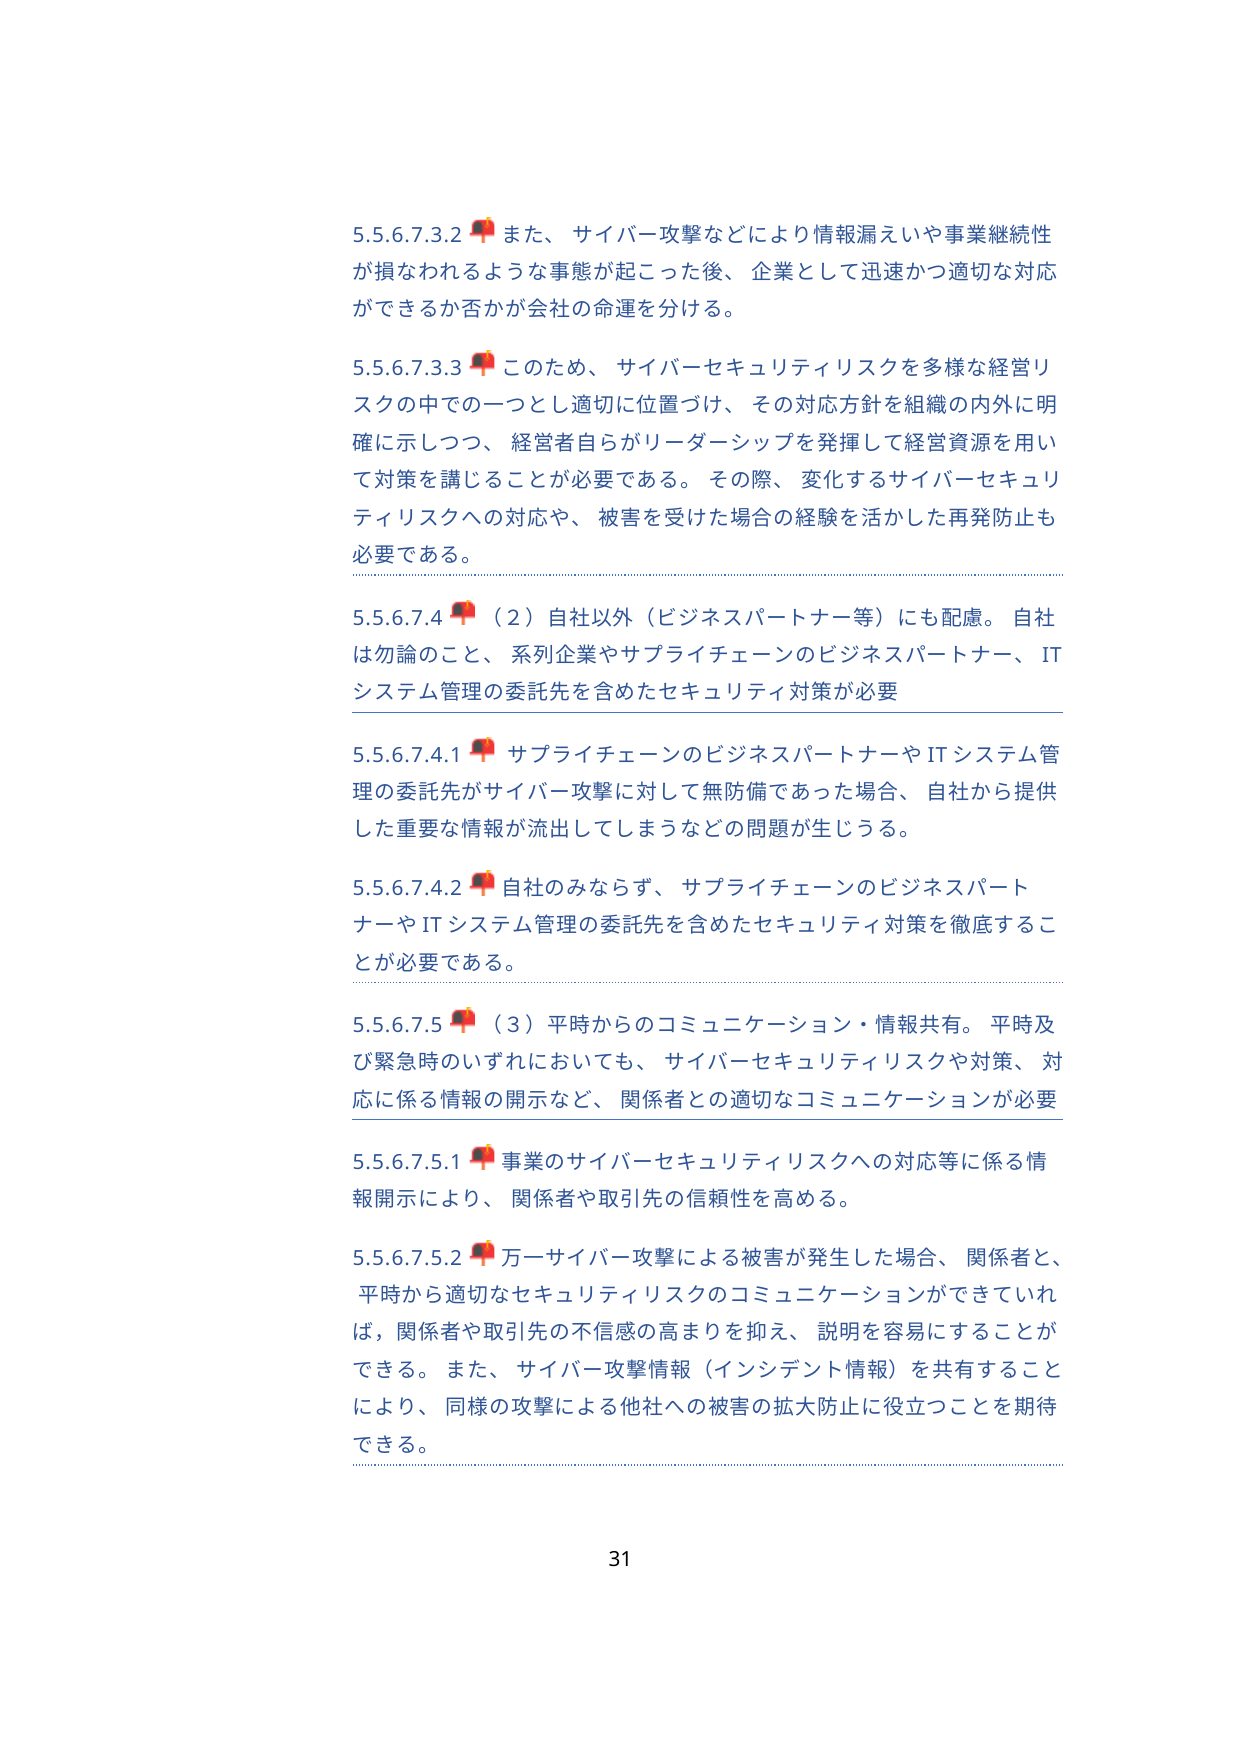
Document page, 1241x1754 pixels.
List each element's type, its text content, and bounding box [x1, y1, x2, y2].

text 自社のみならず、 サプライチェーンのビジネスパートナーやITシステム管理の委託先を含めたセキュリティ対策を徹底することが必要である。 [352, 867, 1063, 983]
picture [469, 350, 495, 376]
picture [469, 1144, 495, 1170]
text サプライチェーンのビジネスパートナーやITシステム管理の委託先がサイバー攻撃に対して無防備であった場合、 自社から提供した重要な情報が流出してしまうなどの問題が生じうる。 [352, 734, 1063, 846]
text （３）平時からのコミュニケーション・情報共有。 平時及び緊急時のいずれにおいても、 サイバーセキュリティリスクや対策、 対応に係る情報の開示など、 関係者との適切なコミュニケーションが必要 [352, 1004, 1063, 1119]
picture [450, 600, 475, 625]
text このため、 サイバーセキュリティリスクを多様な経営リスクの中での一つとし適切に位置づけ、 その対応方針を組織の内外に明確に示しつつ、 経営者自らがリーダーシップを発揮して経営資源を用いて対策を講じることが必要である。 その際、 変化するサイバーセキュリティリスクへの対応や、 被害を受けた場合の経験を活かした再発防止も必要である。 [352, 347, 1063, 576]
text 万一サイバー攻撃による被害が発生した場合、 関係者と、 平時から適切なセキュリティリスクのコミュニケーションができていれば，関係者や取引先の不信感の高まりを抑え、 説明を容易にすることができる。 また、 サイバー攻撃情報（インシデント情報）を共有することにより、 同様の攻撃による他社への被害の拡大防止に役立つことを期待できる。 [352, 1237, 1063, 1466]
picture [469, 217, 495, 243]
text 事業のサイバーセキュリティリスクへの対応等に係る情報開示により、 関係者や取引先の信頼性を高める。 [352, 1141, 1063, 1216]
picture [469, 737, 495, 762]
picture [469, 870, 495, 896]
text （２）自社以外（ビジネスパートナー等）にも配慮。 自社は勿論のこと、 系列企業やサプライチェーンのビジネスパートナー、 ITシステム管理の委託先を含めたセキュリティ対策が必要 [352, 597, 1063, 712]
picture [450, 1007, 475, 1033]
text また、 サイバー攻撃などにより情報漏えいや事業継続性が損なわれるような事態が起こった後、 企業として迅速かつ適切な対応ができるか否かが会社の命運を分ける。 [352, 214, 1063, 327]
picture [469, 1240, 495, 1266]
